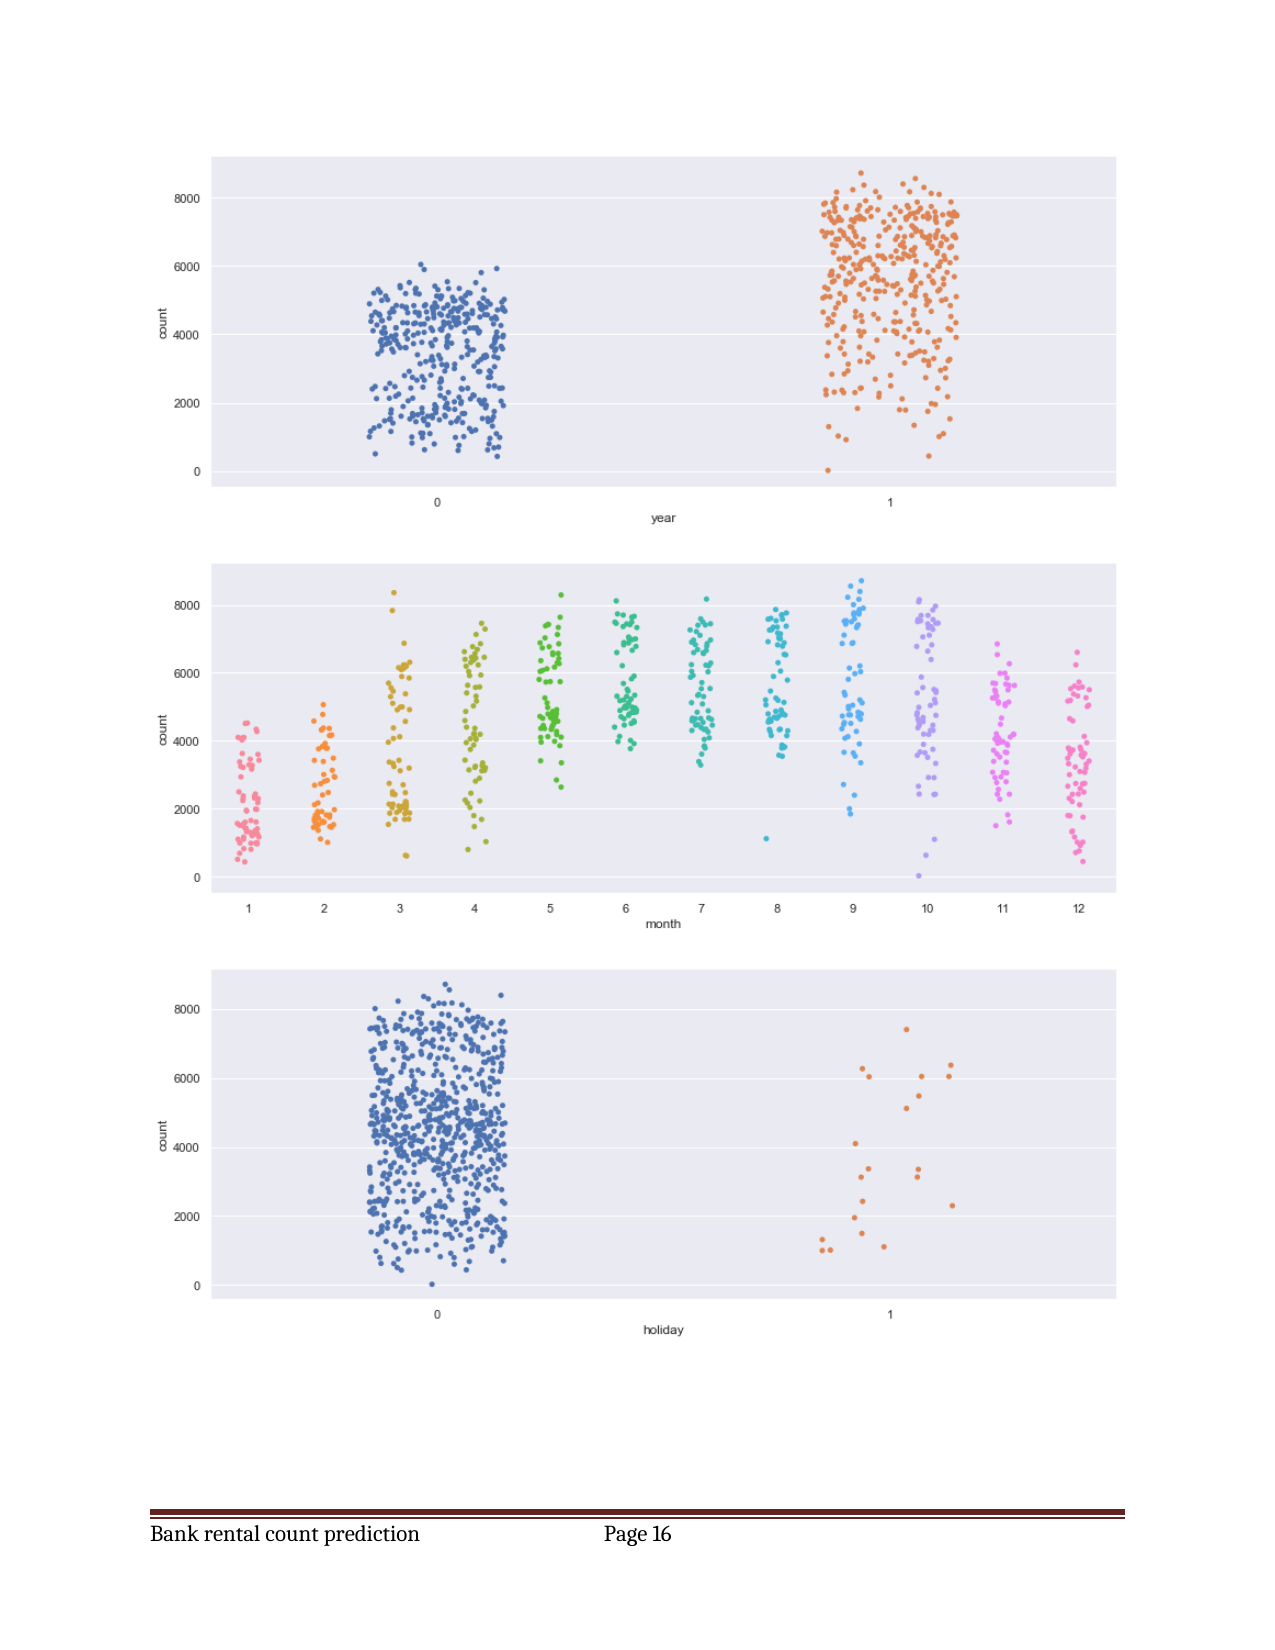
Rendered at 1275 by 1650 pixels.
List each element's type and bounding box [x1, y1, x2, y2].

picture [150, 556, 1124, 938]
picture [150, 150, 1124, 532]
picture [150, 962, 1124, 1344]
